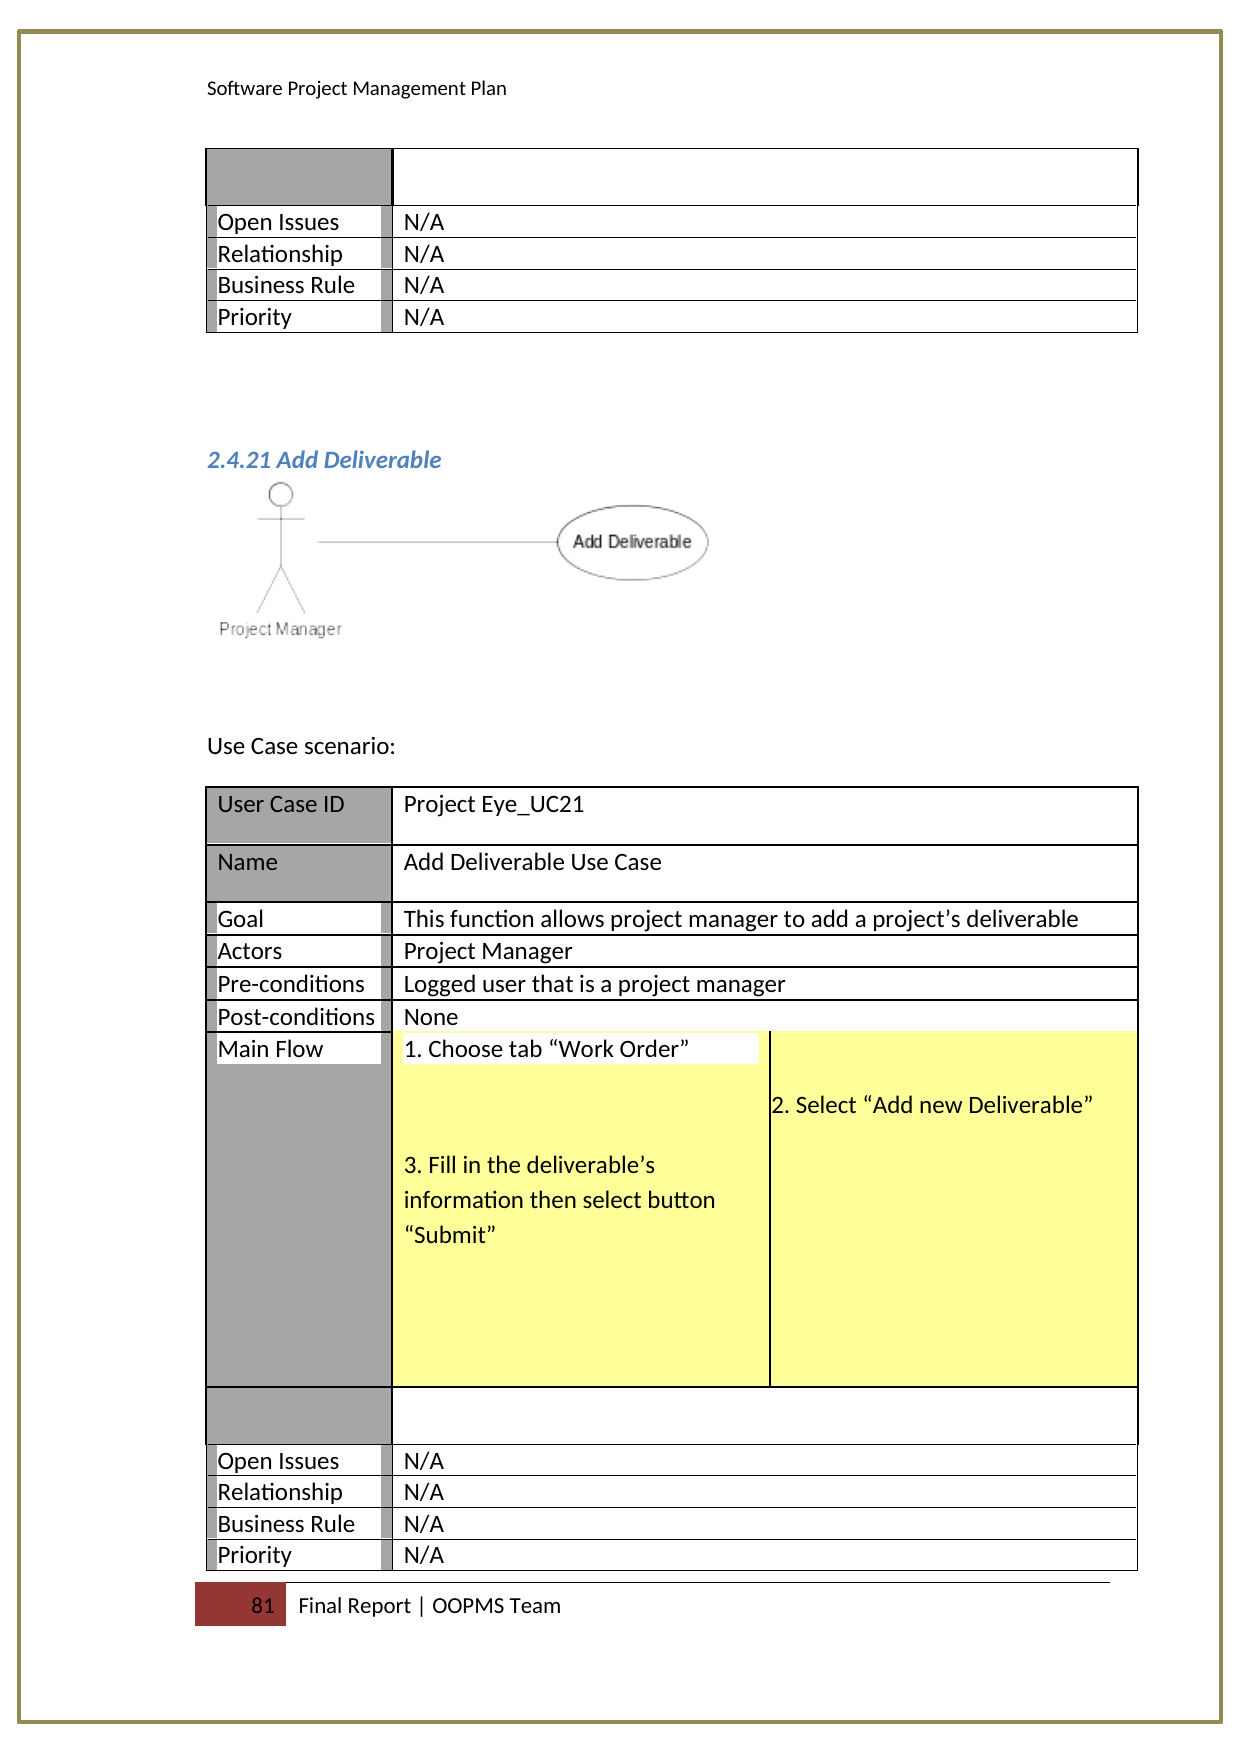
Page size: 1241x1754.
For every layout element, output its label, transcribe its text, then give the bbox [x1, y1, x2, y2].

subtitle 2.4.21 Add Deliverable [207, 444, 1122, 475]
table_cell Add Deliverable Use Case [393, 846, 1137, 901]
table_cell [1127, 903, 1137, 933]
table_cell Name [207, 846, 391, 901]
table_header Project Eye_UC21 [393, 788, 1137, 843]
text Use Case scenario: [207, 730, 1122, 761]
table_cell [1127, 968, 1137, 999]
table_cell 1. Choose tab “Work Order” 3. Fill in the deliverable’s information then select button “Submit” [393, 1031, 769, 1386]
table_cell Main Flow [207, 1033, 391, 1386]
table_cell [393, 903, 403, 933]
table_header User Case ID [207, 788, 391, 843]
table_cell [207, 1388, 391, 1444]
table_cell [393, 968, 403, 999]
table_cell [393, 1388, 1137, 1444]
table_cell 2. Select “Add new Deliverable” [771, 1031, 1137, 1386]
table_cell [207, 149, 391, 205]
table_cell [394, 149, 1137, 205]
